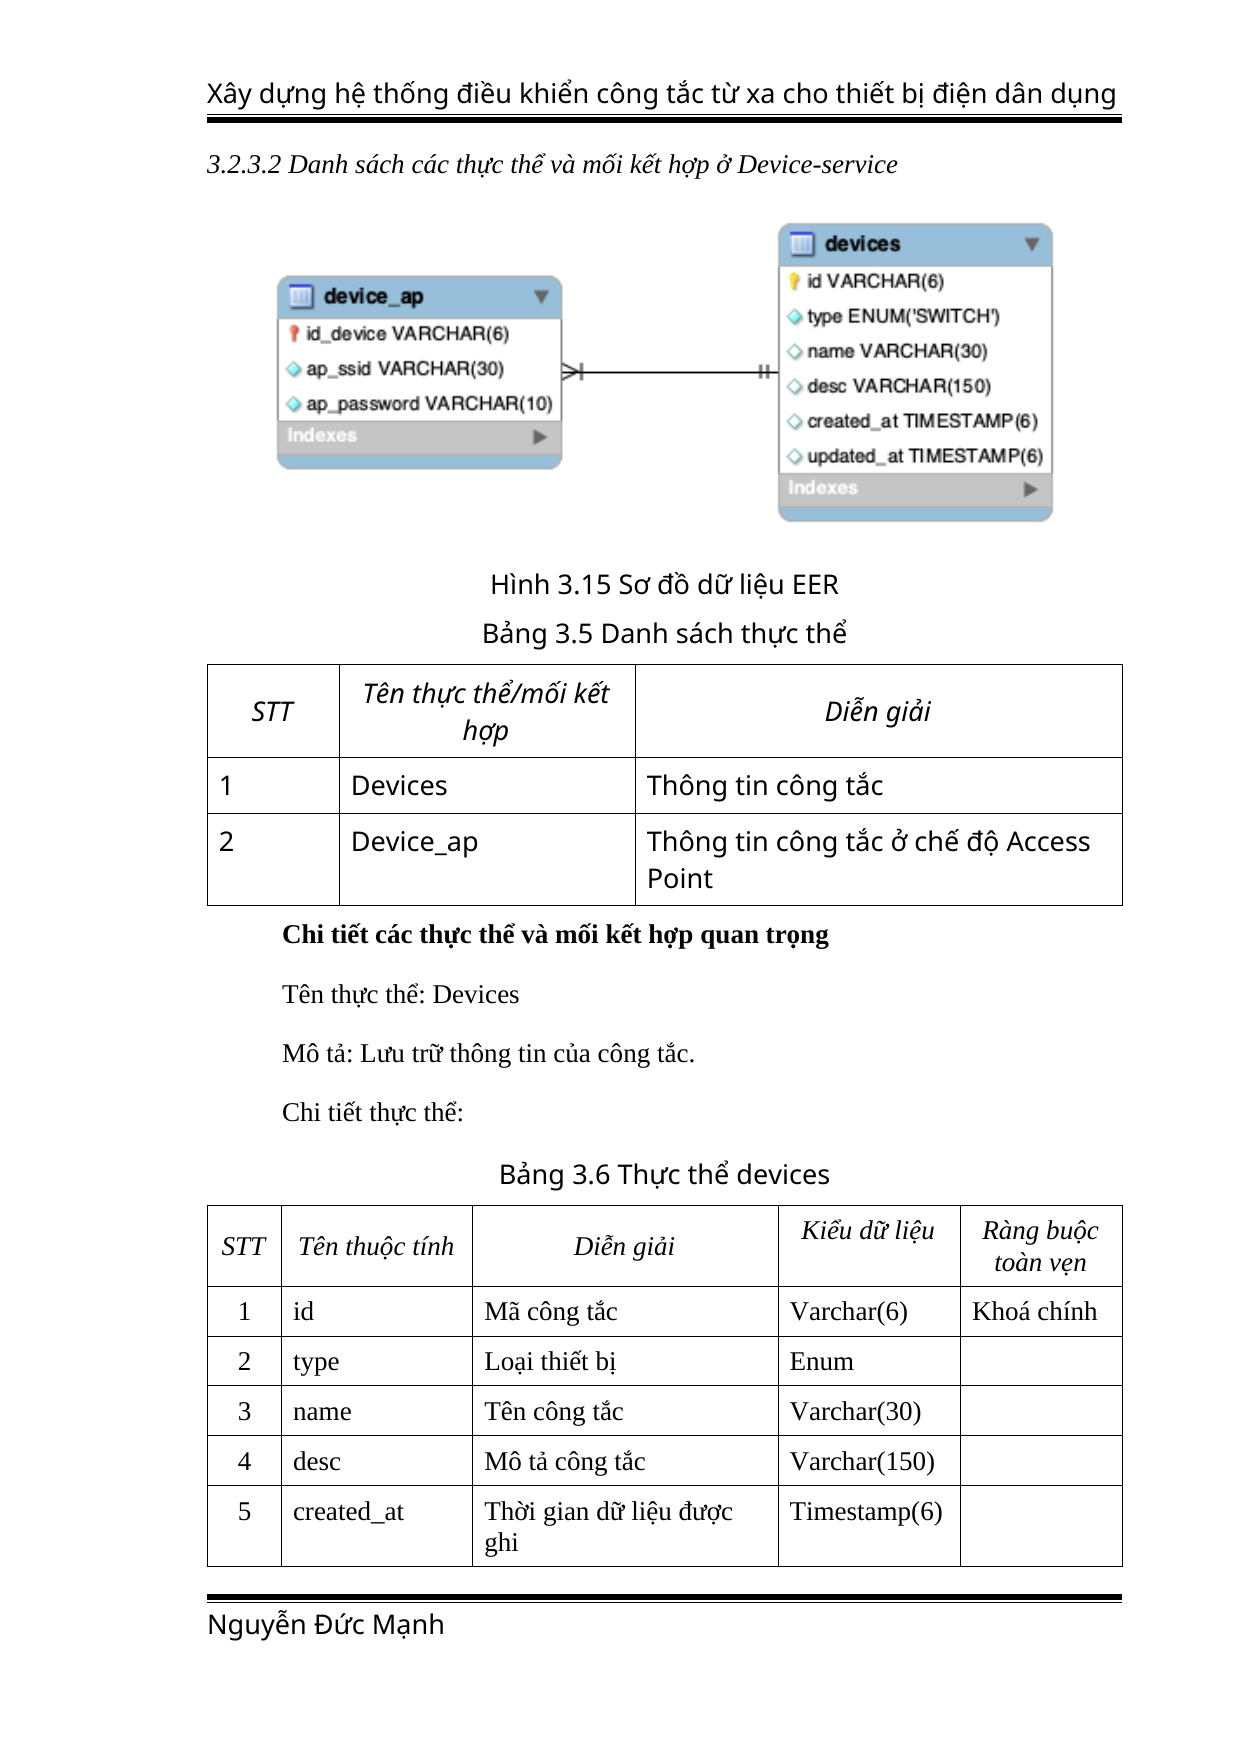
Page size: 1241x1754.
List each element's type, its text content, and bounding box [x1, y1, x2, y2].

text Tên thực thể: Devices [207, 978, 1122, 1009]
table_cell 5 [208, 1486, 281, 1566]
table_header Ràng buộc toàn vẹn [961, 1206, 1122, 1286]
subtitle Danh sách các thực thể và mối kết hợp ở Device-service [207, 148, 1122, 179]
table_cell Thời gian dữ liệu được ghi [473, 1486, 778, 1566]
table_cell Tên công tắc [473, 1386, 778, 1435]
table_cell created_at [282, 1486, 472, 1566]
table_cell Loại thiết bị [473, 1337, 778, 1385]
table_cell Thông tin công tắc ở chế độ Access Point [636, 814, 1122, 905]
table_cell Mã công tắc [473, 1287, 778, 1336]
table_cell [961, 1486, 1122, 1566]
table_header Kiểu dữ liệu [779, 1206, 960, 1286]
table_cell Device_ap [340, 814, 635, 905]
table_header STT [208, 1206, 281, 1286]
table_cell Khoá chính [961, 1287, 1122, 1336]
text Chi tiết các thực thể và mối kết hợp quan trọng [207, 918, 1122, 950]
picture [260, 206, 1069, 538]
table_header STT [208, 665, 339, 757]
table_header Diễn giải [636, 665, 1122, 757]
table_cell [961, 1386, 1122, 1435]
table_cell Mô tả công tắc [473, 1436, 778, 1485]
table_cell Varchar(150) [779, 1436, 960, 1485]
table_cell 4 [208, 1436, 281, 1485]
table_cell Thông tin công tắc [636, 758, 1122, 812]
table_header Diễn giải [473, 1206, 778, 1286]
table_cell desc [282, 1436, 472, 1485]
text Mô tả: Lưu trữ thông tin của công tắc. [207, 1037, 1122, 1068]
table_cell [961, 1337, 1122, 1385]
table_cell 3 [208, 1386, 281, 1435]
table_header Tên thuộc tính [282, 1206, 472, 1286]
table_cell id [282, 1287, 472, 1336]
table_cell [961, 1436, 1122, 1485]
table_cell Devices [340, 758, 635, 812]
text Bảng 3.6 Thực thể devices [207, 1155, 1122, 1192]
table_cell name [282, 1386, 472, 1435]
table_header Tên thực thể/mối kết hợp [340, 665, 635, 757]
table_cell Varchar(30) [779, 1386, 960, 1435]
text Bảng 3.5 Danh sách thực thể [207, 615, 1122, 652]
table_cell 2 [208, 1337, 281, 1385]
table_cell 2 [208, 814, 339, 905]
table_cell 1 [208, 758, 339, 812]
table_cell Enum [779, 1337, 960, 1385]
table_cell type [282, 1337, 472, 1385]
table_cell 1 [208, 1287, 281, 1336]
table_cell Varchar(6) [779, 1287, 960, 1336]
table_cell Timestamp(6) [779, 1486, 960, 1566]
text Chi tiết thực thể: [207, 1096, 1122, 1127]
